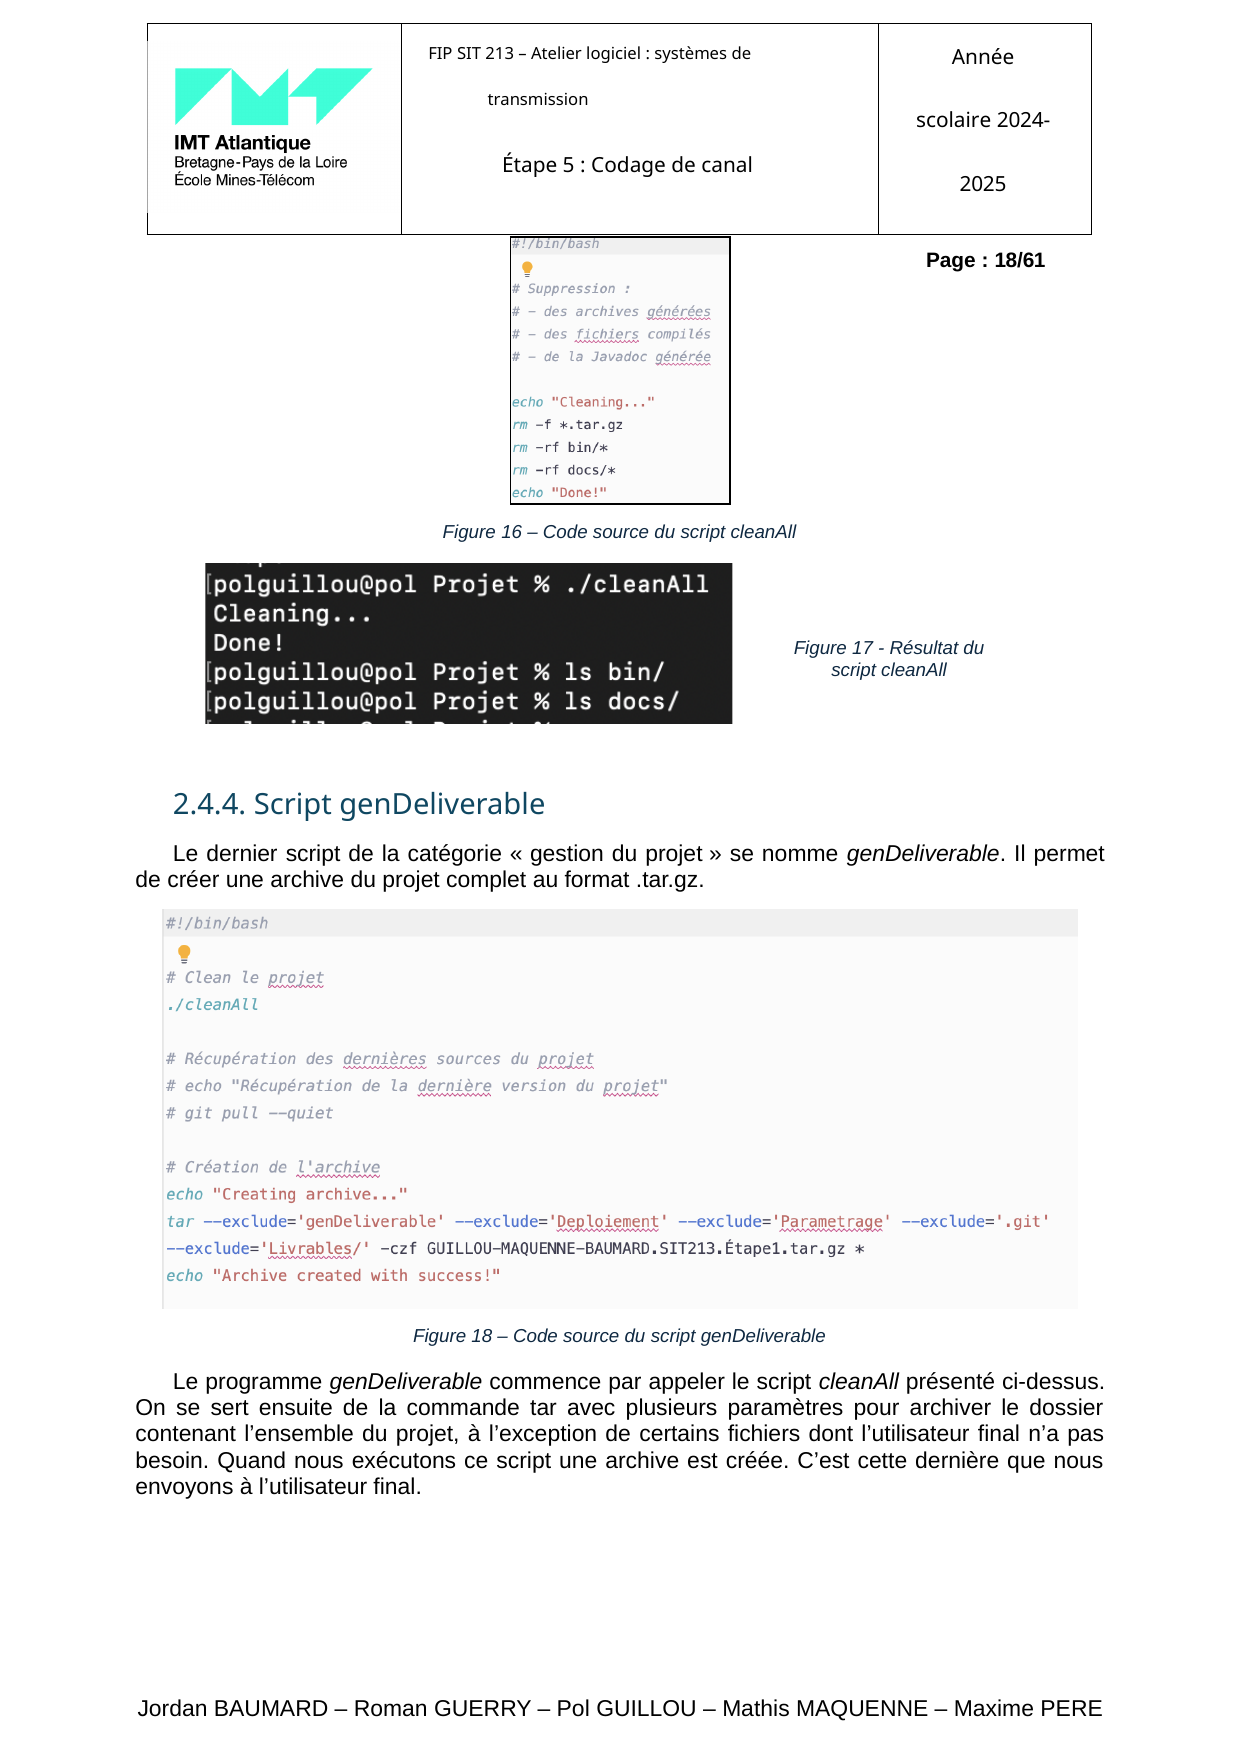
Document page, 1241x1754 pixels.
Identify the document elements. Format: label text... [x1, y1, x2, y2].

text Le dernier script de la catégorie « gestion du projet » se nomme genDeliverable. Il permet de créer une archive du projet complet au format .tar.gz. [135, 840, 1105, 893]
picture [147, 41, 401, 213]
text Le programme genDeliverable commence par appeler le script cleanAll présenté ci-dessus. On se sert ensuite de la commande tar avec plusieurs paramètres pour archiver le dossier contenant l’ensemble du projet, à l’exception de certains fichiers dont l’utilisateur final n’a pas besoin. Quand nous exécutons ce script une archive est créée. C’est cette dernière que nous envoyons à l’utilisateur final. [135, 1368, 1105, 1499]
picture [162, 909, 1078, 1309]
text Figure 18 – Code source du script genDeliverable [135, 1325, 1105, 1347]
text Figure 16 – Code source du script cleanAll [135, 521, 1105, 543]
picture [205, 563, 733, 724]
picture [511, 238, 729, 503]
subtitle 2.4.4. Script genDeliverable [135, 784, 1105, 823]
